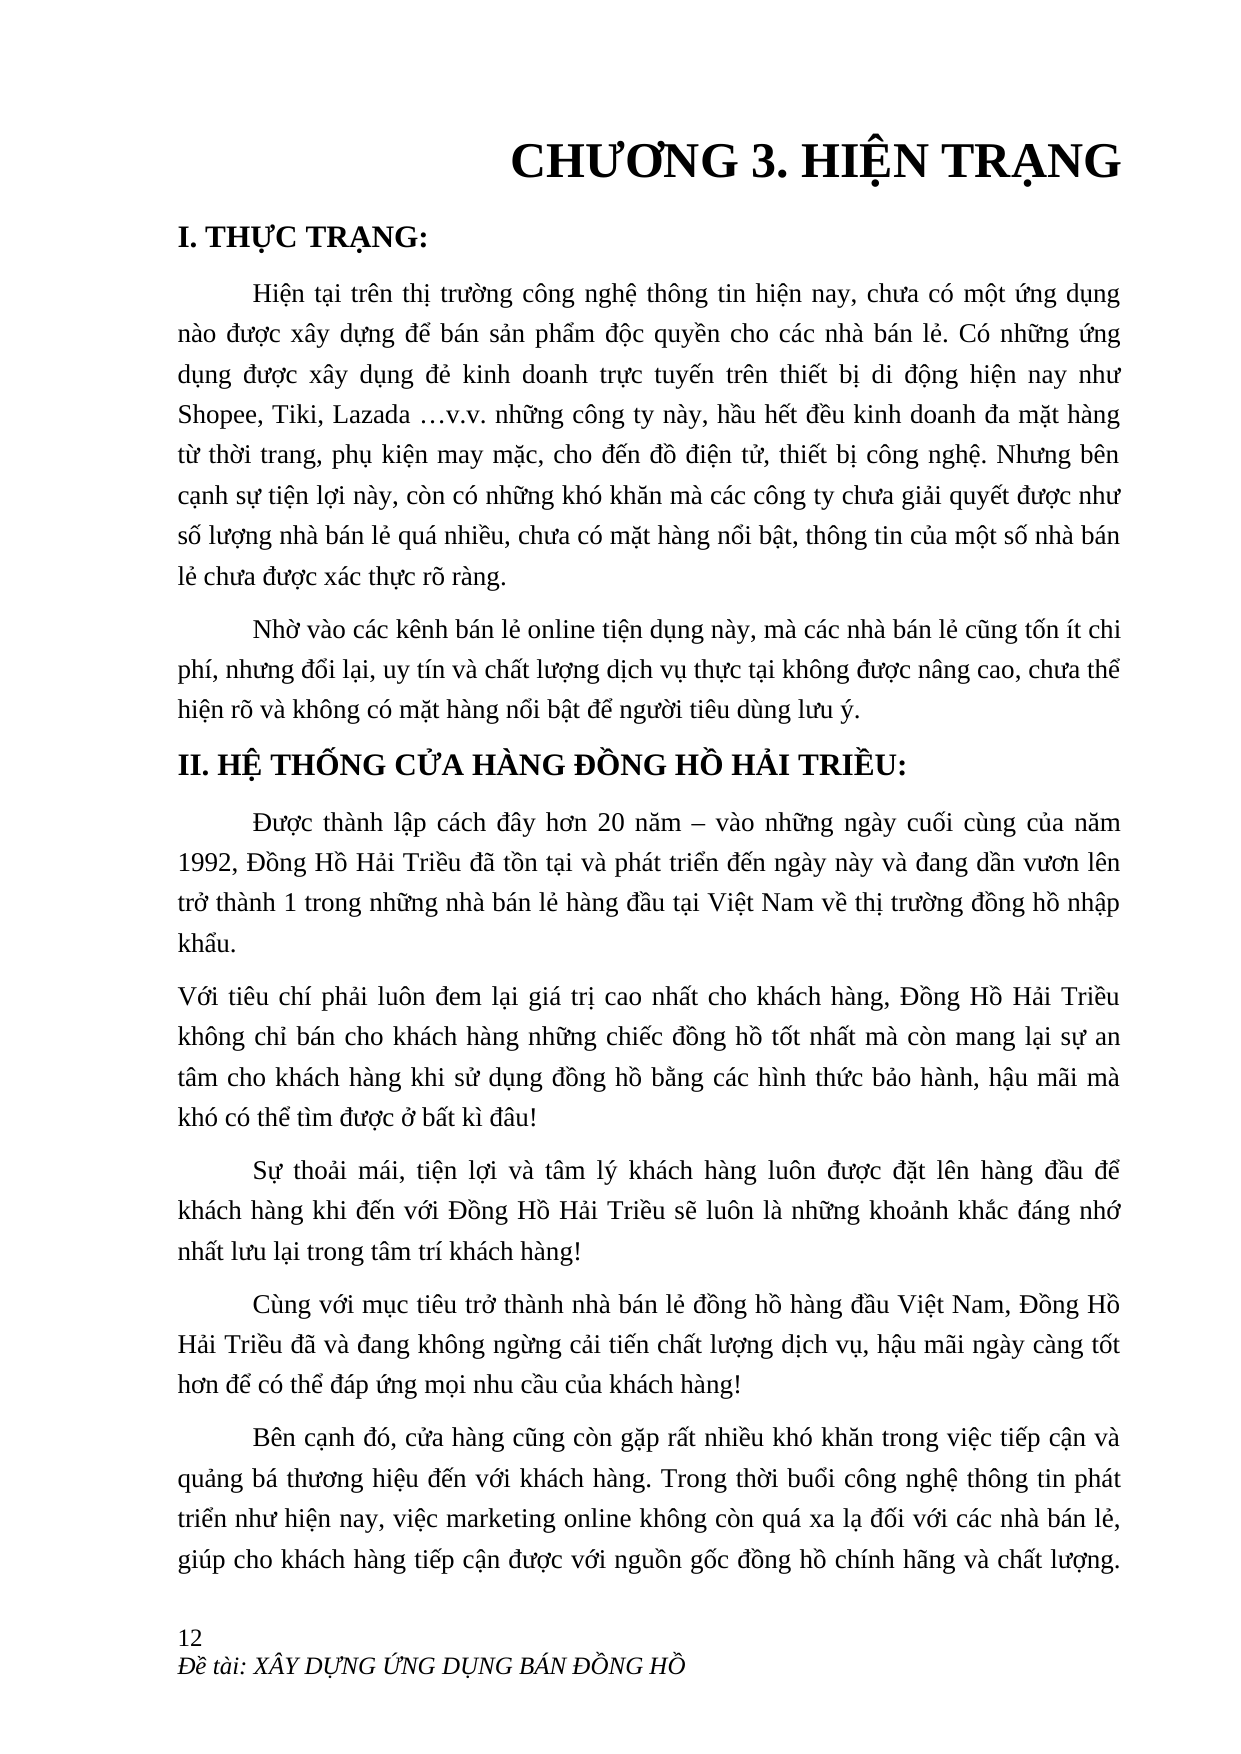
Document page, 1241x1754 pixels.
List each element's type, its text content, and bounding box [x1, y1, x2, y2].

text I. THỰC TRẠNG: [177, 218, 1122, 254]
text Sự thoải mái, tiện lợi và tâm lý khách hàng luôn được đặt lên hàng đầu để khách hàng khi đến với Đồng Hồ Hải Triều sẽ luôn là những khoảnh khắc đáng nhớ nhất lưu lại trong tâm trí khách hàng! [177, 1154, 1122, 1266]
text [177, 1422, 1122, 1574]
text CHƯƠNG 3. HIỆN TRẠNG [177, 131, 1122, 188]
text Được thành lập cách đây hơn 20 năm – vào những ngày cuối cùng của năm 1992, Đồng Hồ Hải Triều đã tồn tại và phát triển đến ngày này và đang dần vươn lên trở thành 1 trong những nhà bán lẻ hàng đầu tại Việt Nam về thị trường đồng hồ nhập khẩu. [177, 806, 1122, 958]
text Nhờ vào các kênh bán lẻ online tiện dụng này, mà các nhà bán lẻ cũng tốn ít chi phí, nhưng đổi lại, uy tín và chất lượng dịch vụ thực tại không được nâng cao, chưa thể hiện rõ và không có mặt hàng nổi bật để người tiêu dùng lưu ý. [177, 613, 1122, 725]
text Hiện tại trên thị trường công nghệ thông tin hiện nay, chưa có một ứng dụng nào được xây dựng để bán sản phẩm độc quyền cho các nhà bán lẻ. Có những ứng dụng được xây dụng đẻ kinh doanh trực tuyến trên thiết bị di động hiện nay như Shopee, Tiki, Lazada …v.v. những công ty này, hầu hết đều kinh doanh đa mặt hàng từ thời trang, phụ kiện may mặc, cho đến đồ điện tử, thiết bị công nghệ. Nhưng bên cạnh sự tiện lợi này, còn có những khó khăn mà các công ty chưa giải quyết được như số lượng nhà bán lẻ quá nhiều, chưa có mặt hàng nổi bật, thông tin của một số nhà bán lẻ chưa được xác thực rõ ràng. [177, 277, 1122, 591]
text Với tiêu chí phải luôn đem lại giá trị cao nhất cho khách hàng, Đồng Hồ Hải Triều không chỉ bán cho khách hàng những chiếc đồng hồ tốt nhất mà còn mang lại sự an tâm cho khách hàng khi sử dụng đồng hồ bằng các hình thức bảo hành, hậu mãi mà khó có thể tìm được ở bất kì đâu! [177, 980, 1122, 1132]
text Cùng với mục tiêu trở thành nhà bán lẻ đồng hồ hàng đầu Việt Nam, Đồng Hồ Hải Triều đã và đang không ngừng cải tiến chất lượng dịch vụ, hậu mãi ngày càng tốt hơn để có thể đáp ứng mọi nhu cầu của khách hàng! [177, 1288, 1122, 1400]
text II. HỆ THỐNG CỬA HÀNG ĐỒNG HỒ HẢI TRIỀU: [177, 747, 1122, 782]
